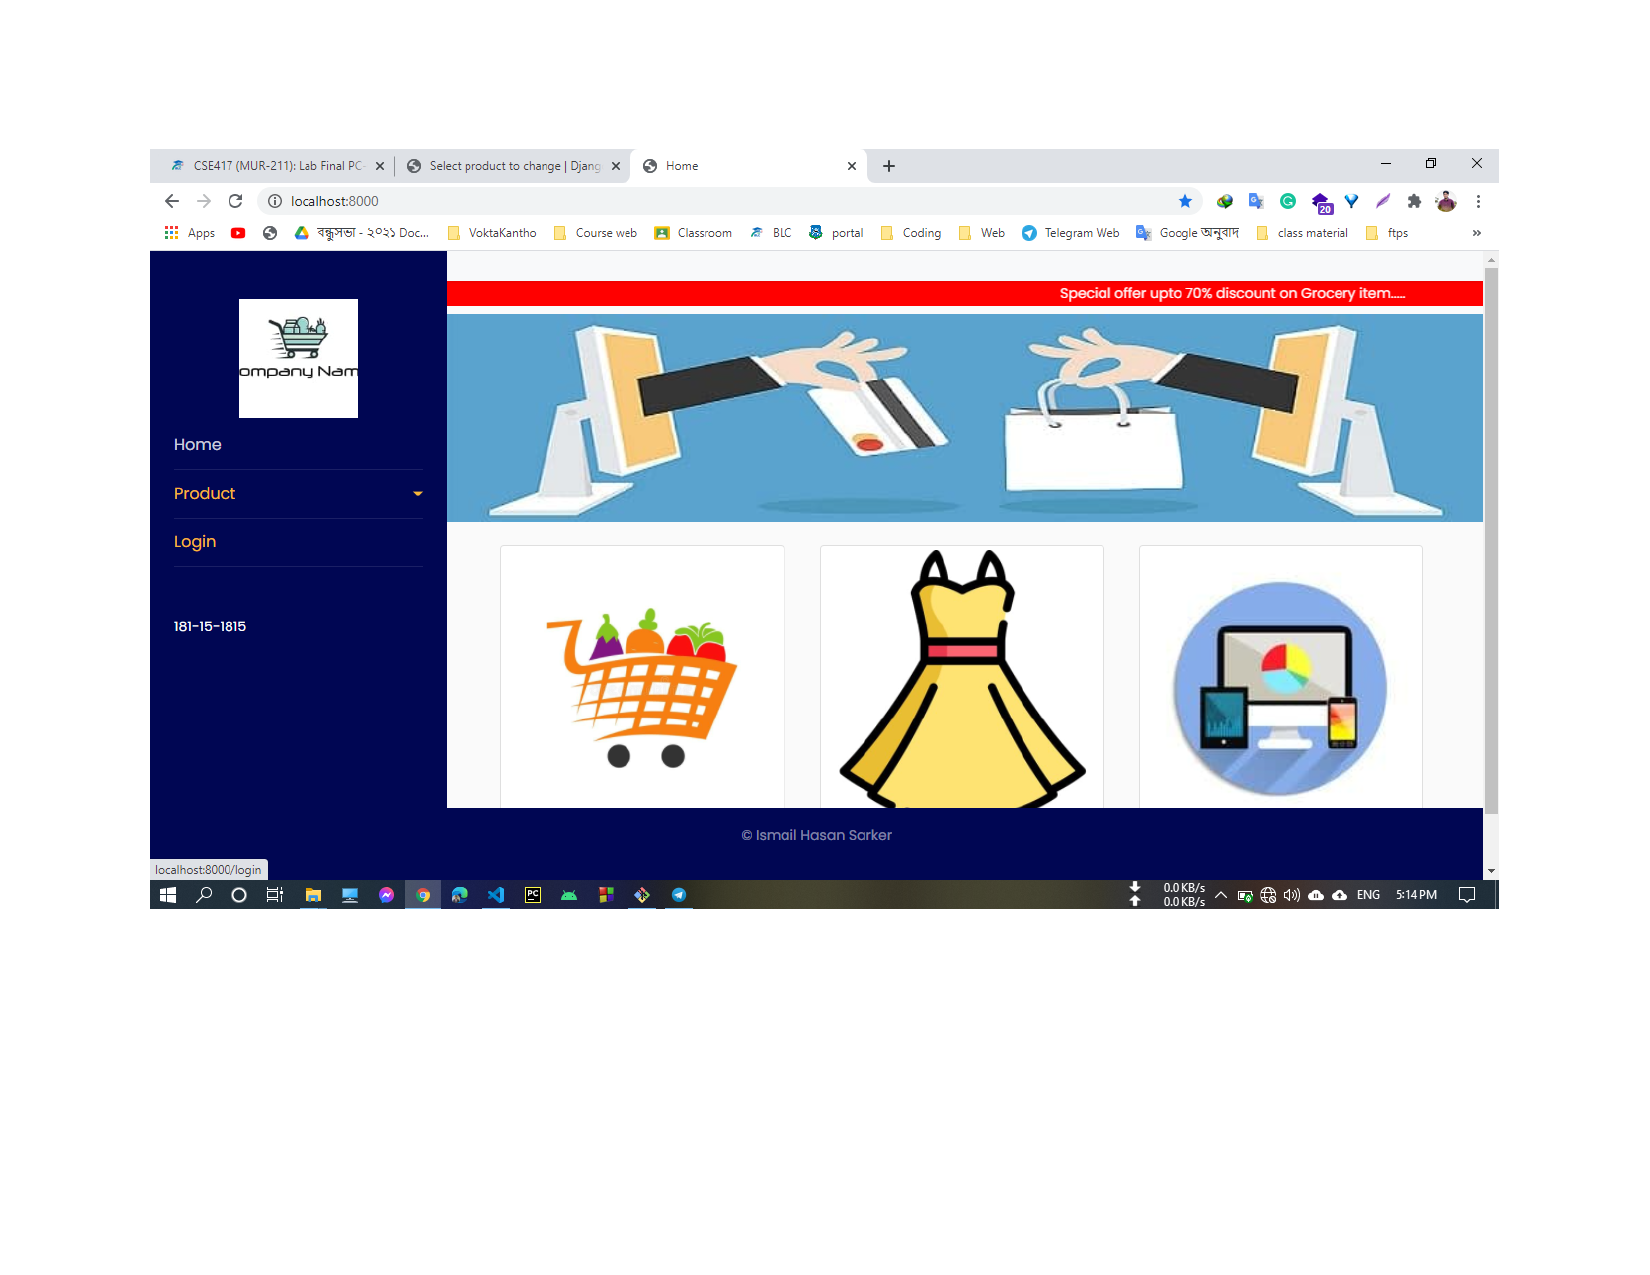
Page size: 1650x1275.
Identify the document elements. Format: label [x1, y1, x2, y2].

picture [150, 149, 1499, 909]
